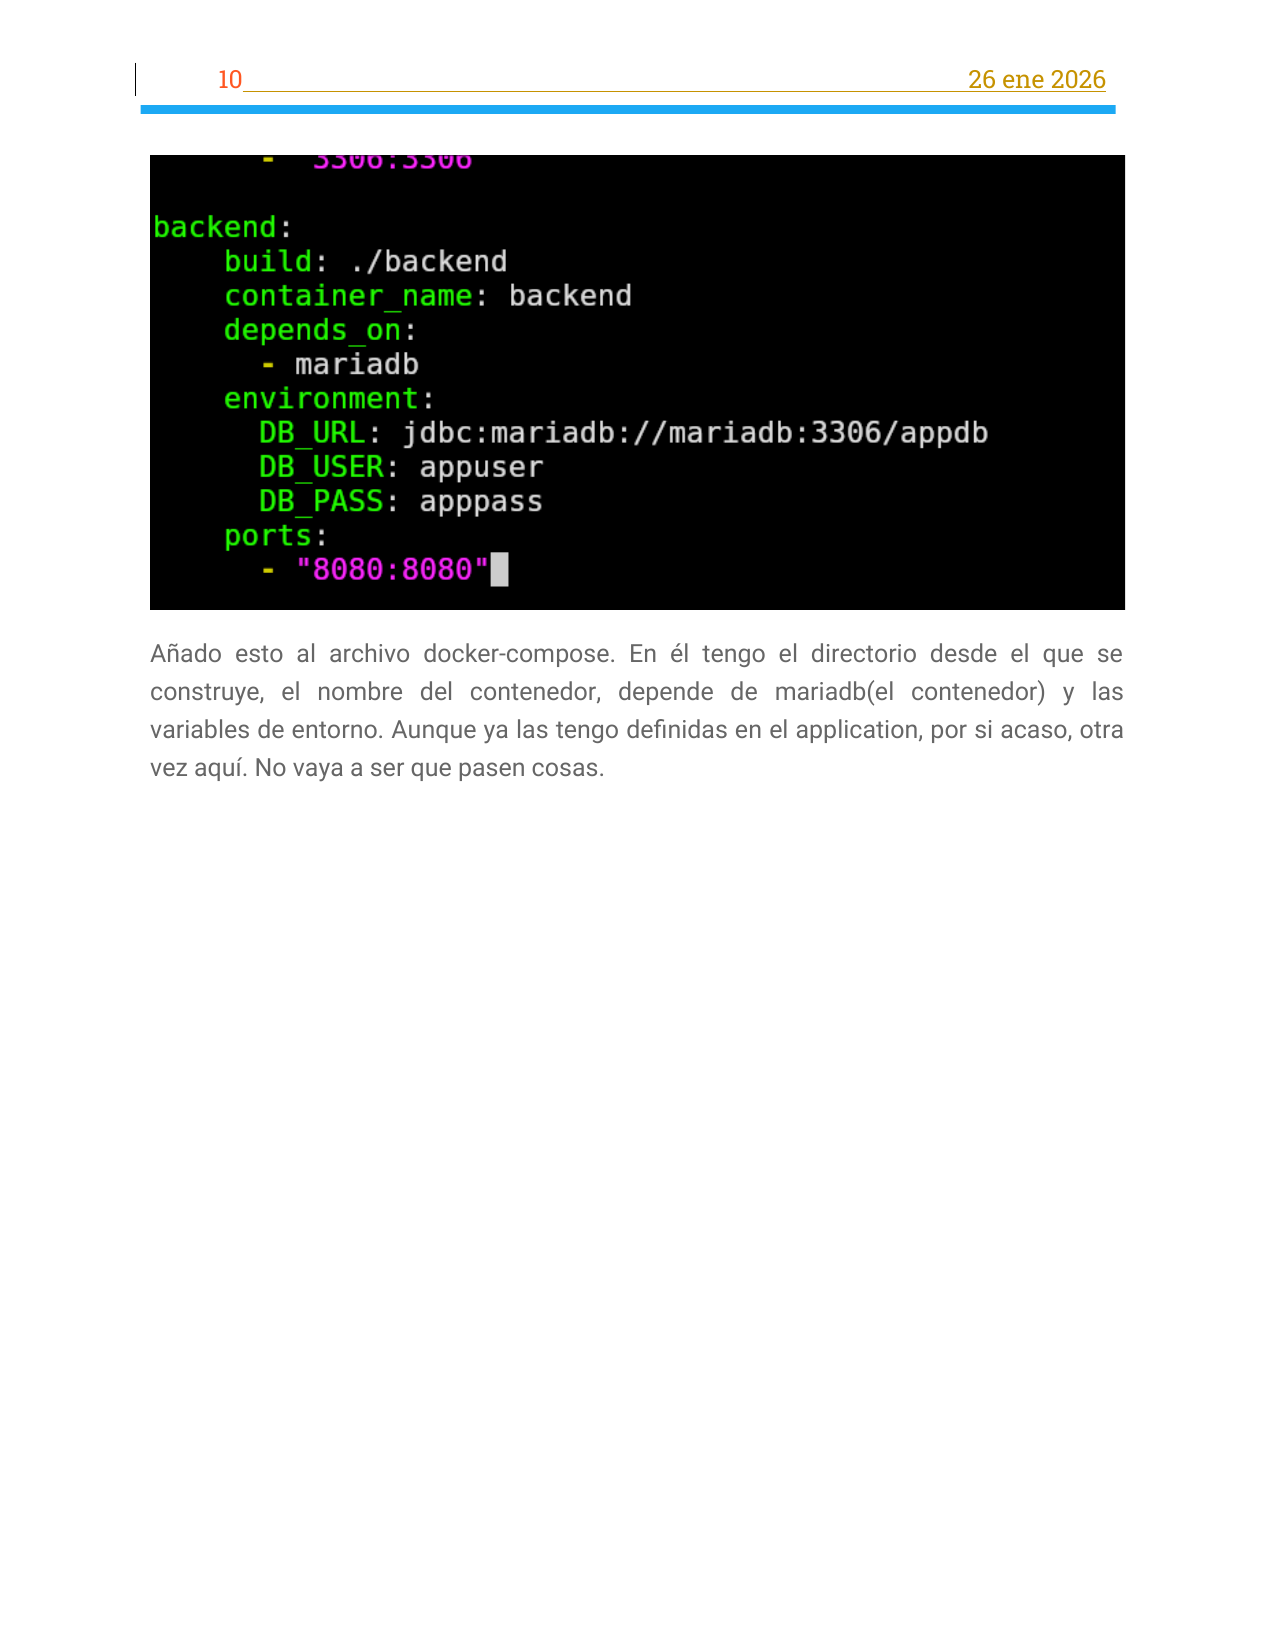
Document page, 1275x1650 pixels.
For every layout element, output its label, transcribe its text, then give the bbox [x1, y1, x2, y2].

text Añado esto al archivo docker-compose. En él tengo el directorio desde el que se construye, el nombre del contenedor, depende de mariadb(el contenedor) y las variables de entorno. Aunque ya las tengo definidas en el application, por si acaso, otra vez aquí. No vaya a ser que pasen cosas. [150, 639, 1125, 783]
picture [150, 155, 1125, 610]
picture [140, 105, 1116, 114]
